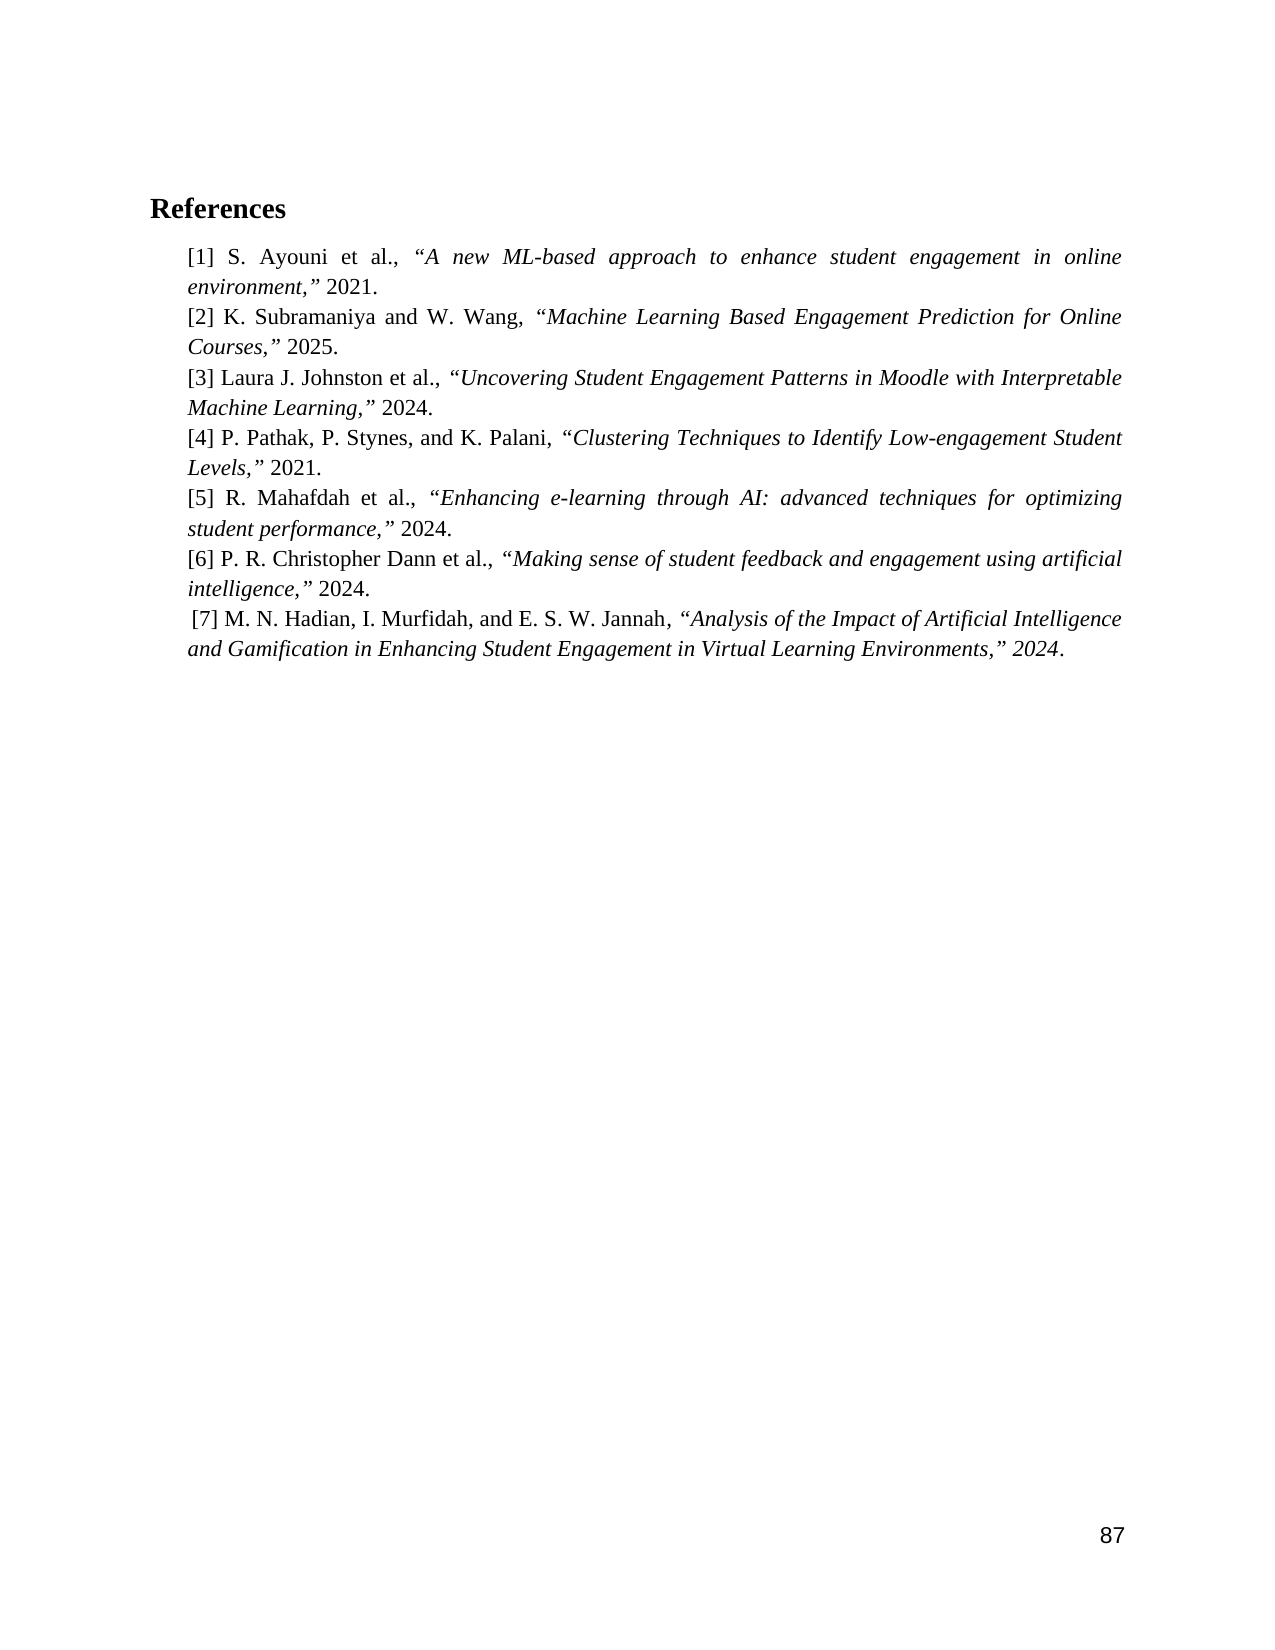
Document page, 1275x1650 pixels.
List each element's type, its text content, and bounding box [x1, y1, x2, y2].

text [3] Laura J. Johnston et al., “Uncovering Student Engagement Patterns in Moodle with Interpretable Machine Learning,” 2024. [187, 363, 1125, 420]
text [1] S. Ayouni et al., “A new ML-based approach to enhance student engagement in online environment,” 2021. [187, 243, 1125, 299]
text [5] R. Mahafdah et al., “Enhancing e-learning through AI: advanced techniques for optimizing student performance,” 2024. [187, 484, 1125, 541]
text [6] P. R. Christopher Dann et al., “Making sense of student feedback and engagement using artificial intelligence,” 2024. [187, 545, 1125, 601]
text [7] M. N. Hadian, I. Murfidah, and E. S. W. Jannah, “Analysis of the Impact of Artificial Intelligence and Gamification in Enhancing Student Engagement in Virtual Learning Environments,” 2024. [187, 605, 1125, 662]
text [4] P. Pathak, P. Stynes, and K. Palani, “Clustering Techniques to Identify Low-engagement Student Levels,” 2021. [187, 424, 1125, 481]
text [2] K. Subramaniya and W. Wang, “Machine Learning Based Engagement Prediction for Online Courses,” 2025. [187, 303, 1125, 360]
subtitle References [150, 192, 1125, 225]
